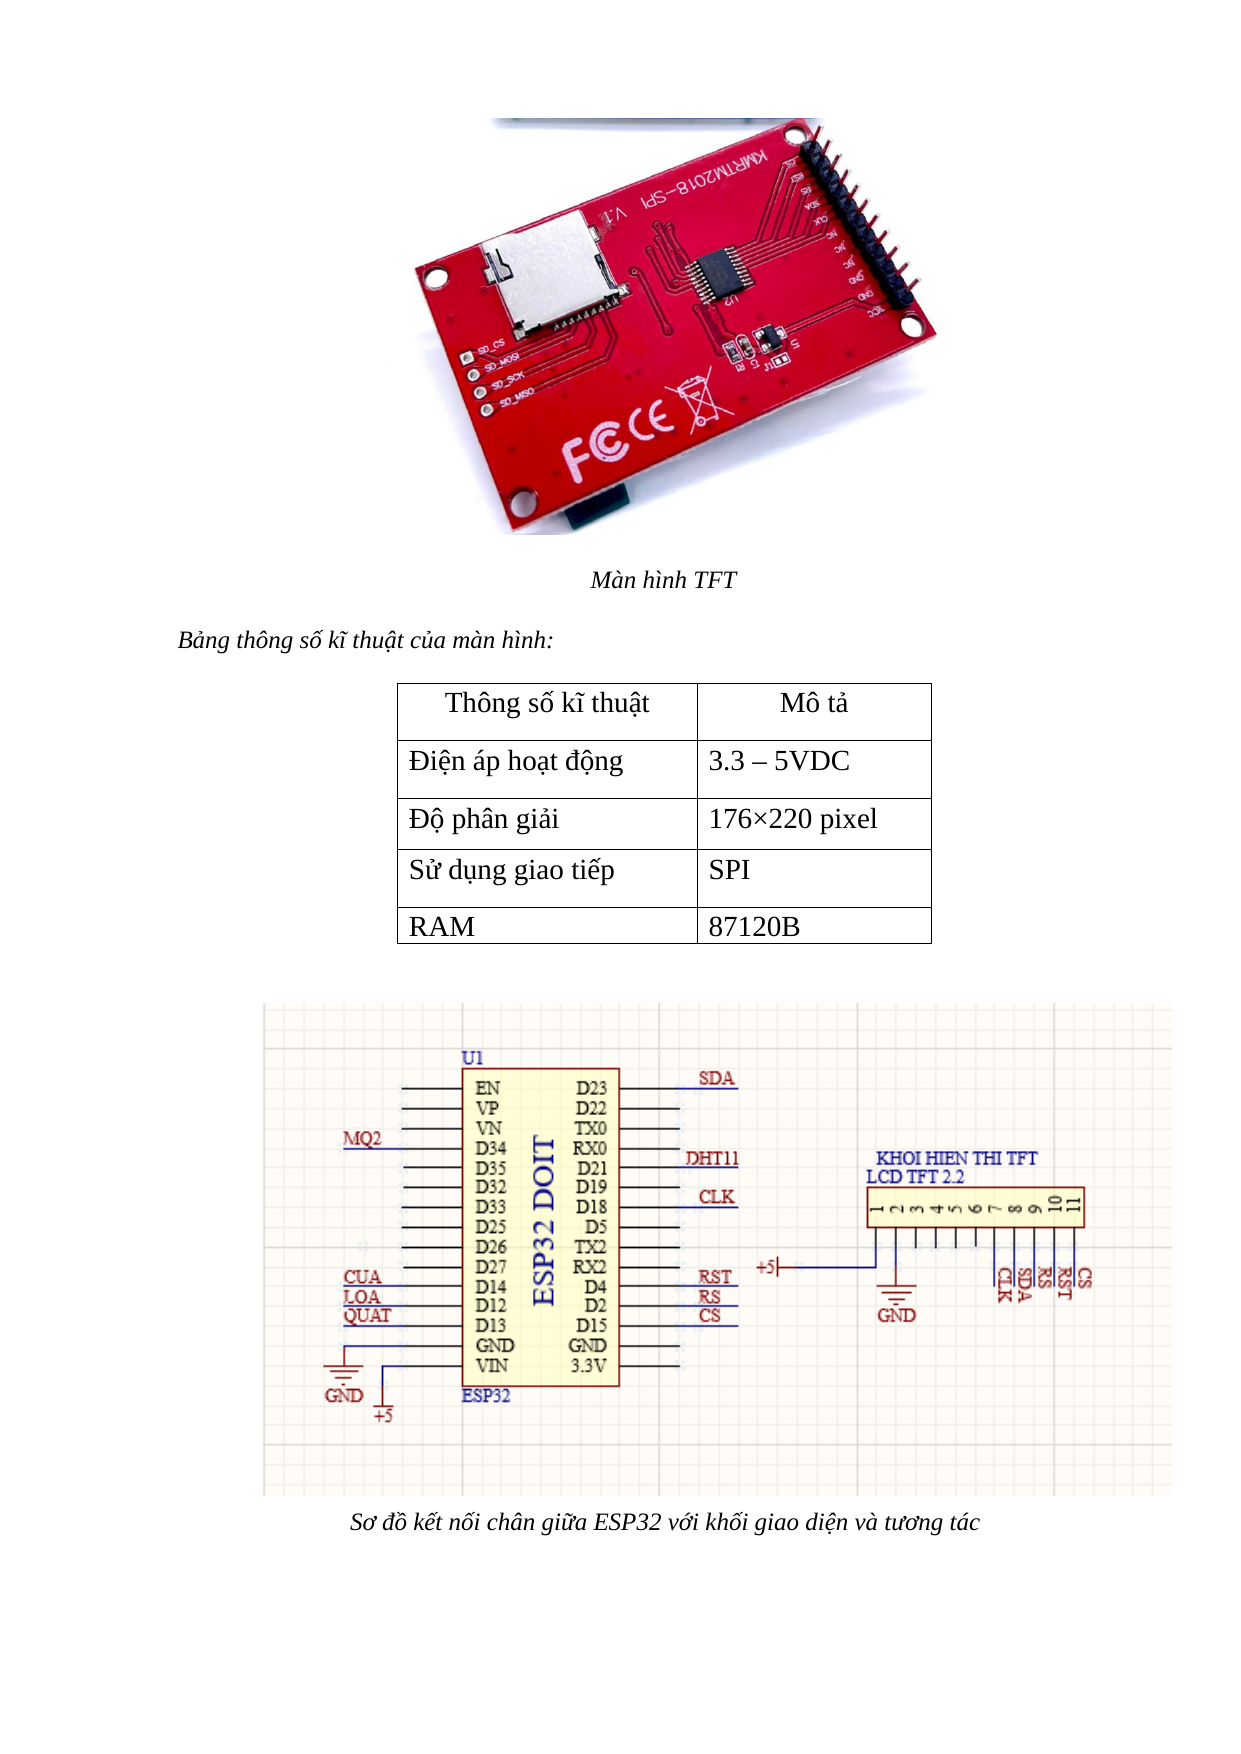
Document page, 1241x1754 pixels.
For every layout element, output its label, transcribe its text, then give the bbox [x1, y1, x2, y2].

table_cell SPI [698, 850, 931, 907]
picture [384, 118, 945, 535]
table_header Thông số kĩ thuật [398, 684, 697, 740]
table_cell RAM [398, 908, 697, 943]
text Bảng thông số kĩ thuật của màn hình: [177, 625, 1152, 654]
text Màn hình TFT [177, 565, 1152, 594]
table_cell Sử dụng giao tiếp [398, 850, 697, 907]
table_cell 3.3 – 5VDC [698, 741, 931, 798]
table_cell 176×220 pixel [698, 799, 931, 849]
table_cell 87120B [698, 908, 931, 943]
picture [262, 1003, 1172, 1496]
table_cell Điện áp hoạt động [398, 741, 697, 798]
table_cell Độ phân giải [398, 799, 697, 849]
text Sơ đồ kết nối chân giữa ESP32 với khối giao diện và tương tác [187, 1507, 1143, 1536]
table_header Mô tả [698, 684, 931, 740]
